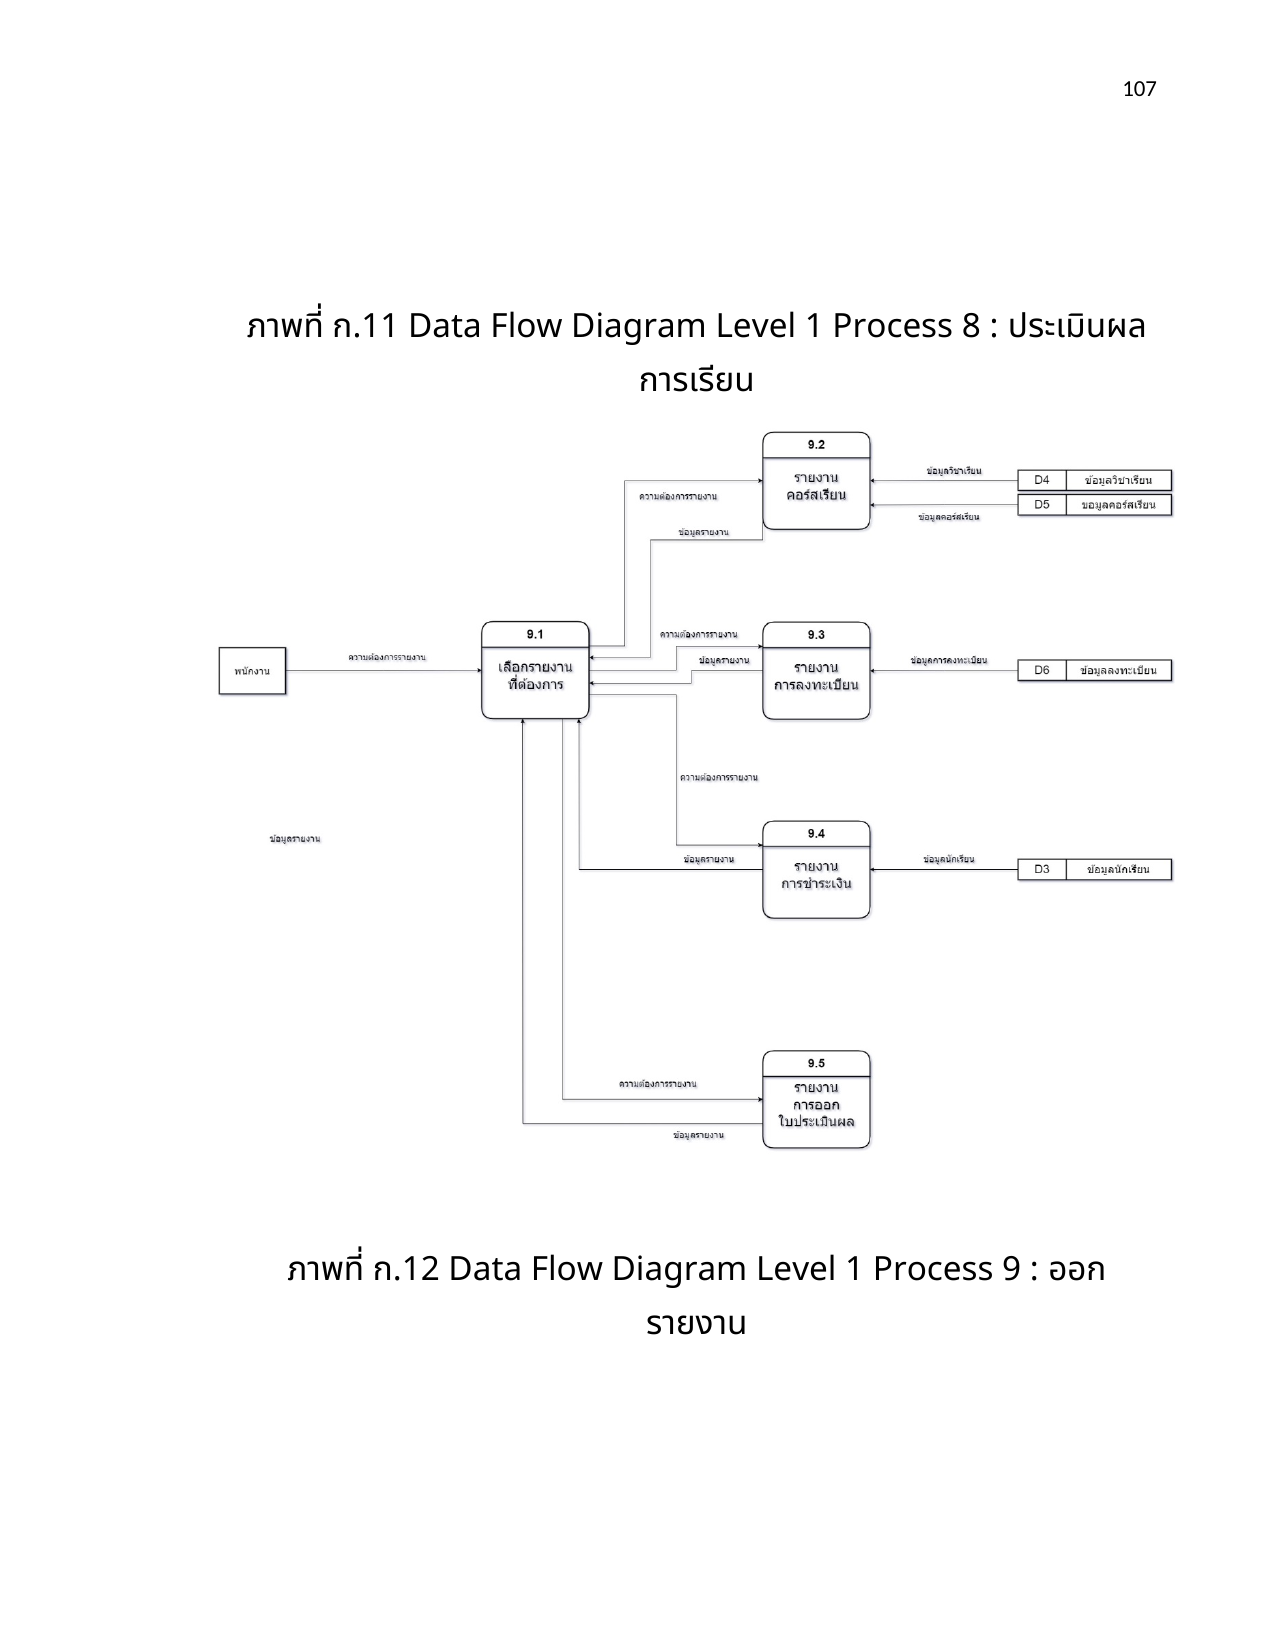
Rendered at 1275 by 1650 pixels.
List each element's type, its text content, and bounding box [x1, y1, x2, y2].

picture [214, 427, 1179, 1155]
text ภาพที่ ก.11 Data Flow Diagram Level 1 Process 8 : ประเมินผลการเรียน [236, 302, 1157, 407]
text ภาพที่ ก.12 Data Flow Diagram Level 1 Process 9 : ออกรายงาน [236, 1244, 1157, 1349]
